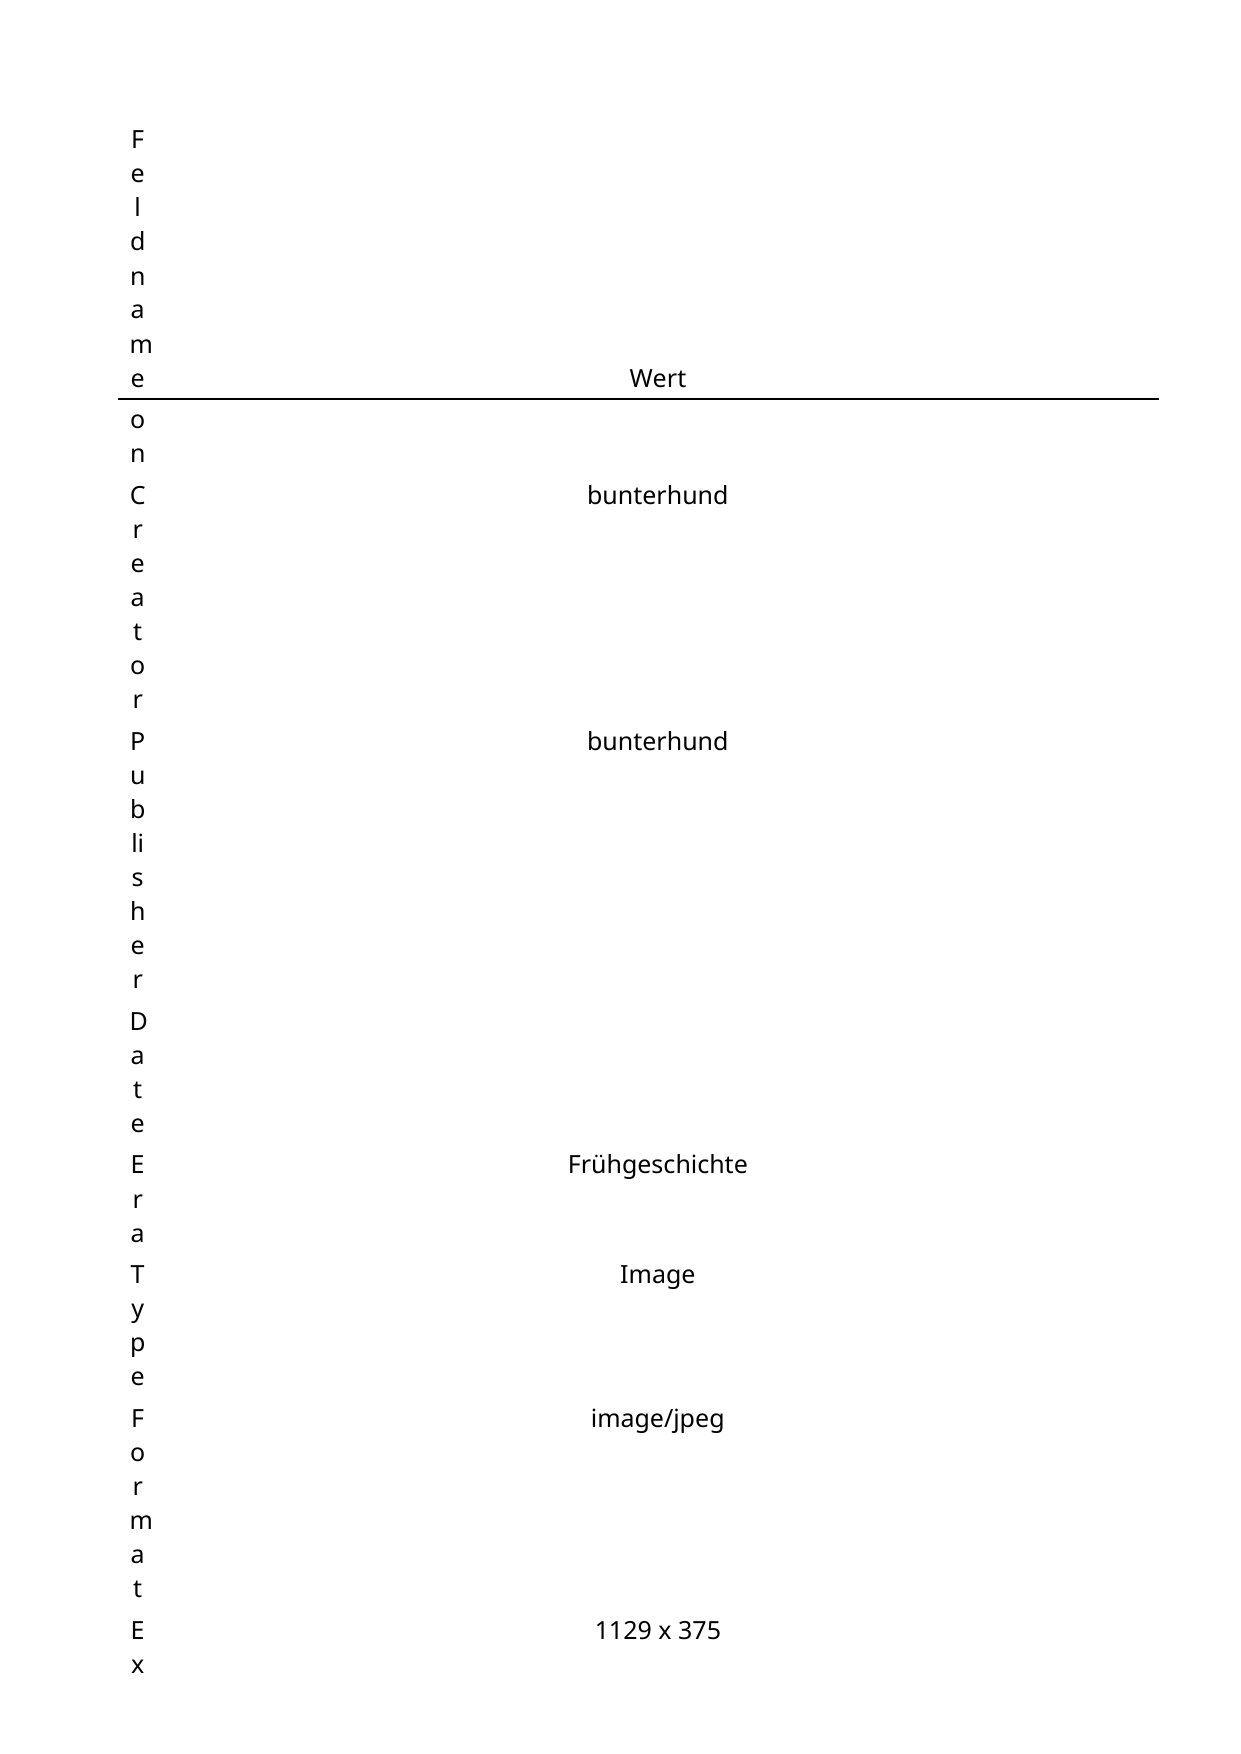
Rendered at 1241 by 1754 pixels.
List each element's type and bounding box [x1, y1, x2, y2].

table_header [107, 118, 1170, 1681]
